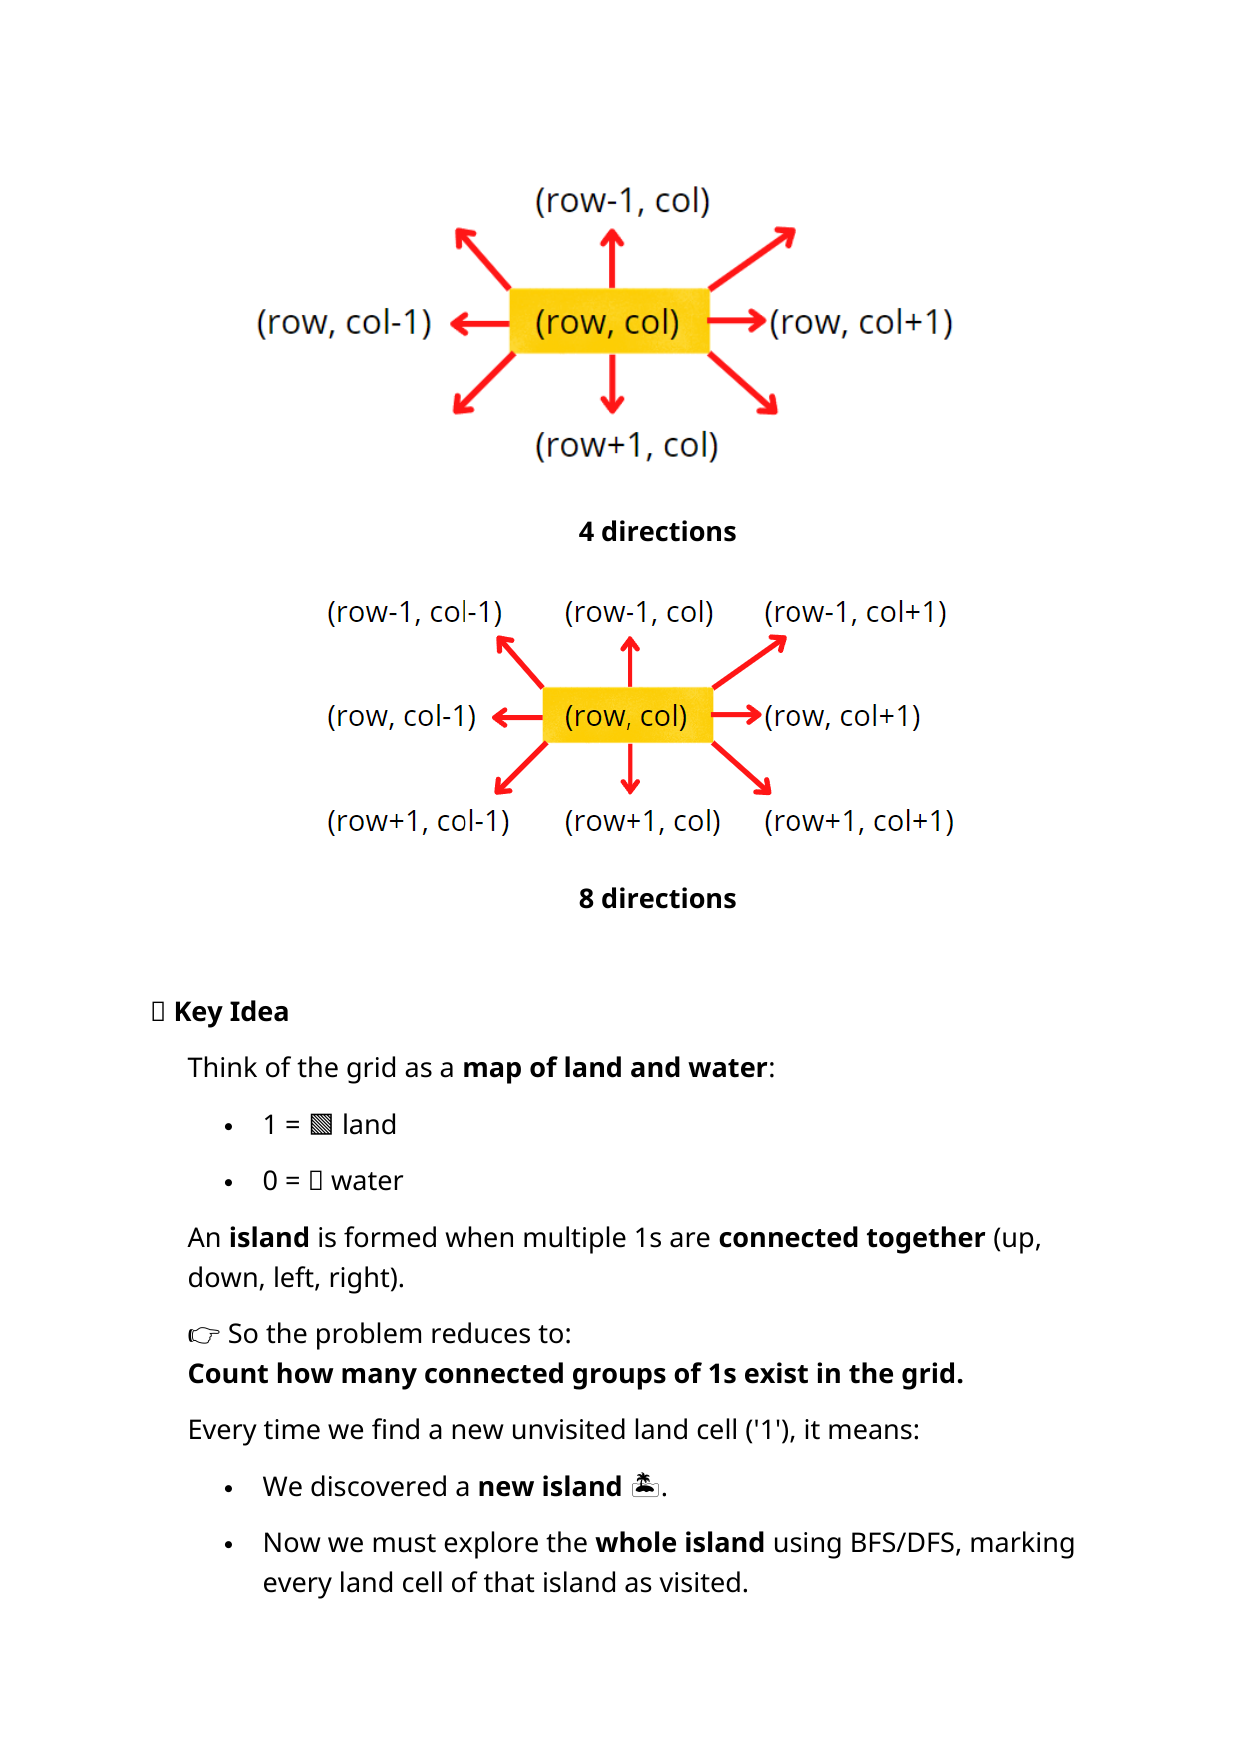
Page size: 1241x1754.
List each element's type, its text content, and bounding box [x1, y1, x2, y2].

list 1 = 🟩 land [225, 1105, 1090, 1142]
text Think of the grid as a map of land and water: [150, 1049, 1090, 1086]
text Every time we find a new unvisited land cell ('1'), it means: [187, 1411, 1090, 1448]
list We discovered a new island 🏝️. [225, 1467, 1090, 1504]
text 👉 So the problem reduces to: Count how many connected groups of 1s exist in the grid. [187, 1314, 1090, 1391]
text 8 directions [150, 879, 1090, 916]
picture [300, 568, 958, 861]
picture [225, 150, 998, 493]
text 4 directions [150, 512, 1090, 549]
text 🔑 Key Idea [150, 992, 1090, 1029]
list 0 = 🌊 water [225, 1162, 1090, 1199]
list Now we must explore the whole island using BFS/DFS, marking every land cell of that island as visited. [225, 1524, 1090, 1600]
text An island is formed when multiple 1s are connected together (up, down, left, right). [187, 1218, 1090, 1295]
